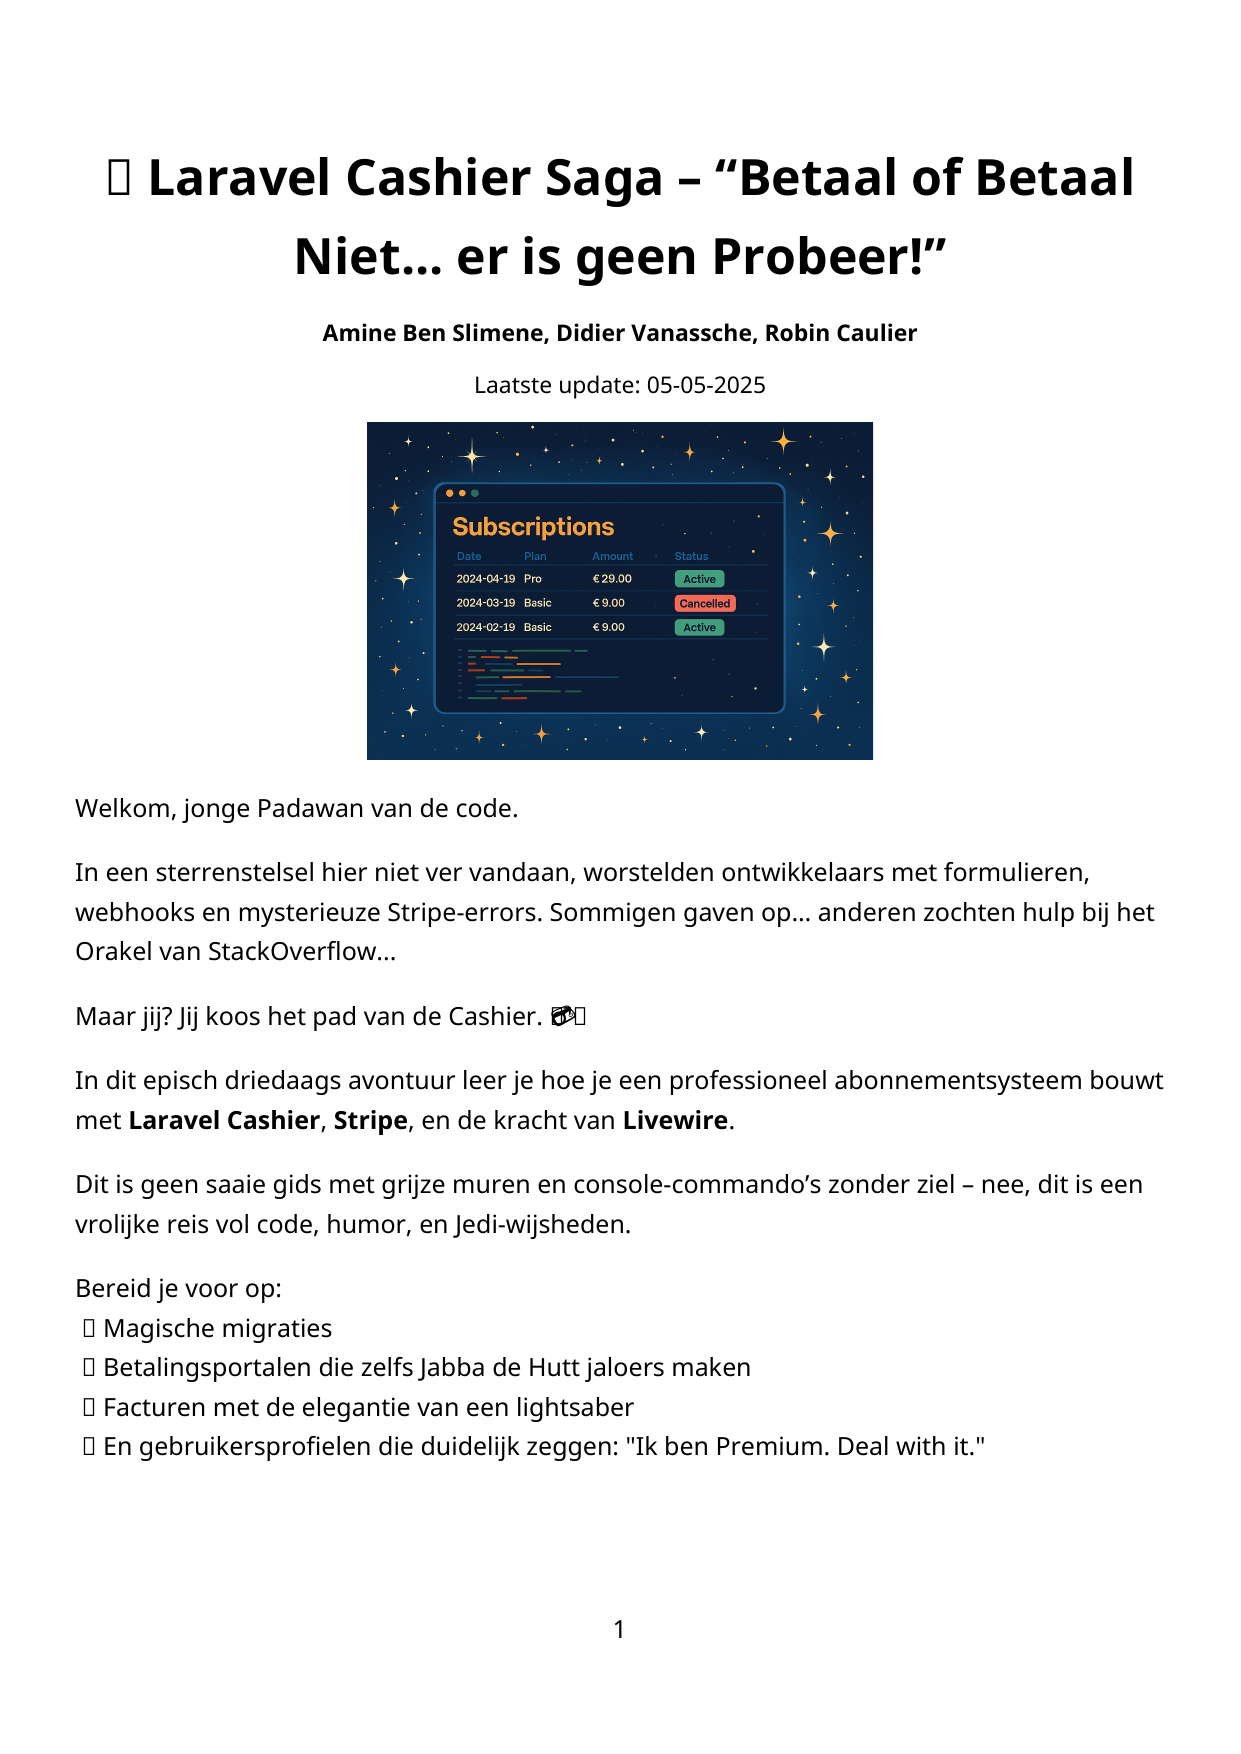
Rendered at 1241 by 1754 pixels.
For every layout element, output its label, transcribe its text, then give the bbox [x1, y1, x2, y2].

text Dit is geen saaie gids met grijze muren en console-commando’s zonder ziel – nee, dit is een vrolijke reis vol code, humor, en Jedi-wijsheden. [75, 1167, 1165, 1240]
text In dit episch driedaags avontuur leer je hoe je een professioneel abonnementsysteem bouwt met Laravel Cashier, Stripe, en de kracht van Livewire. [75, 1063, 1165, 1136]
text Welkom, jonge Padawan van de code. [75, 790, 1165, 824]
text Maar jij? Jij koos het pad van de Cashier. 🧘‍♂️💳 [75, 998, 1165, 1032]
text 💸 Laravel Cashier Saga – “Betaal of Betaal Niet... er is geen Probeer!” [75, 142, 1165, 289]
text Bereid je voor op: ✅ Magische migraties ✅ Betalingsportalen die zelfs Jabba de Hutt jaloers maken ✅ Facturen met de elegantie van een lightsaber ✅ En gebruikersprofielen die duidelijk zeggen: "Ik ben Premium. Deal with it." [75, 1271, 1165, 1463]
text In een sterrenstelsel hier niet ver vandaan, worstelden ontwikkelaars met formulieren, webhooks en mysterieuze Stripe-errors. Sommigen gaven op… anderen zochten hulp bij het Orakel van StackOverflow... [75, 855, 1165, 968]
text Laatste update: 05-05-2025 [75, 369, 1165, 401]
text Amine Ben Slimene, Didier Vanassche, Robin Caulier [75, 316, 1165, 348]
